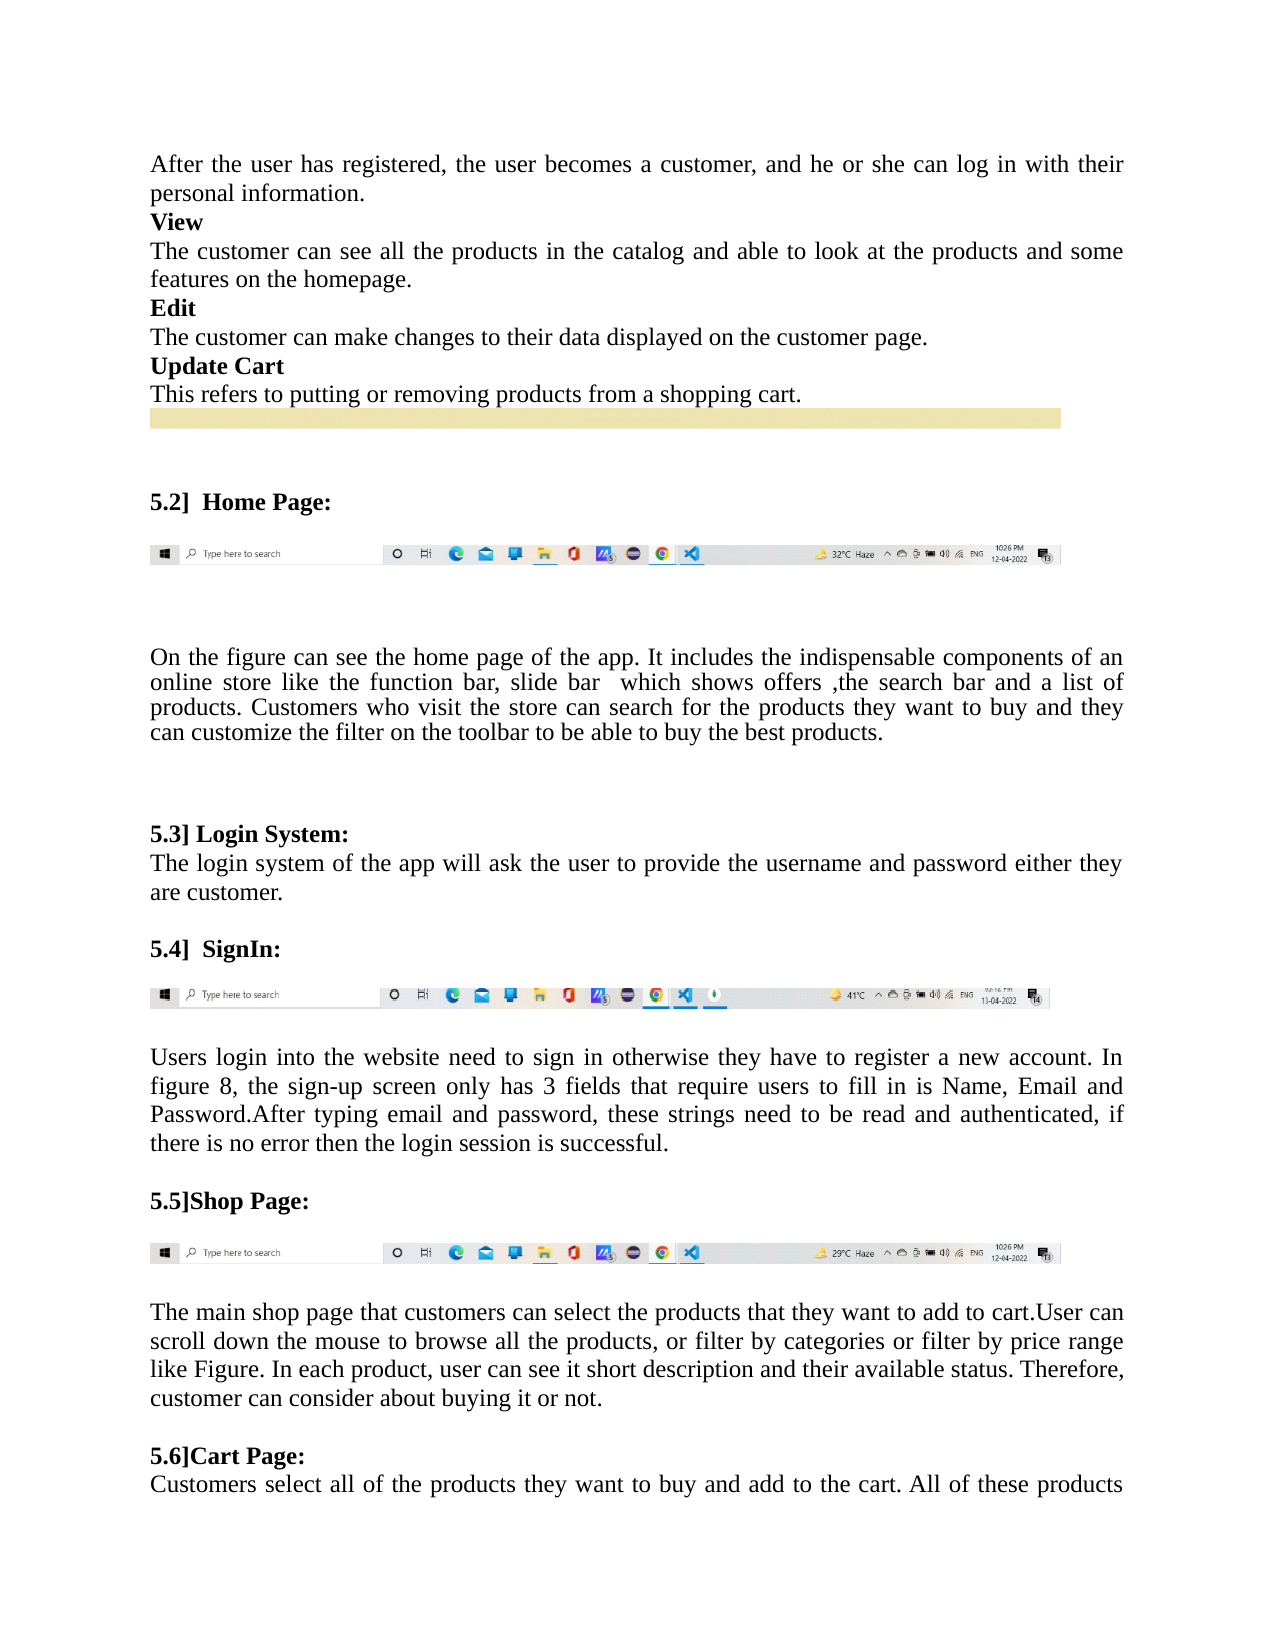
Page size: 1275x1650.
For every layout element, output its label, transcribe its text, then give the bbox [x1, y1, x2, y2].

text On the figure can see the home page of the app. It includes the indispensable components of an online store like the function bar, slide bar which shows offers ,the search bar and a list of products. Customers who visit the store can search for the products they want to buy and they can customize the filter on the toolbar to be able to buy the best products. [150, 645, 1125, 745]
text The main shop page that customers can select the products that they want to add to cart.User can scroll down the mouse to browse all the products, or filter by categories or filter by price range like Figure. In each product, user can see it short description and their available status. Therefore, customer can consider about buying it or not. [150, 1297, 1125, 1412]
text 5.6]Cart Page: [150, 1441, 1125, 1470]
text After the user has registered, the user becomes a customer, and he or she can log in with their personal information. [150, 150, 1125, 207]
text 5.3] Login System: [150, 820, 1125, 849]
text This refers to putting or removing products from a shopping cart. [150, 380, 1125, 409]
text 5.4] SignIn: [150, 935, 1125, 964]
text Edit [150, 294, 1125, 322]
text The customer can make changes to their data displayed on the customer page. [150, 322, 1125, 351]
text View [150, 207, 1125, 236]
text The login system of the app will ask the user to provide the username and password either they are customer. [150, 849, 1125, 906]
text 5.2] Home Page: [150, 487, 1125, 516]
text Update Cart [150, 351, 1125, 380]
text The customer can see all the products in the catalog and able to look at the products and some features on the homepage. [150, 236, 1125, 294]
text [150, 1470, 1125, 1499]
text 5.5]Shop Page: [150, 1186, 1125, 1215]
text Users login into the website need to sign in otherwise they have to register a new account. In figure 8, the sign-up screen only has 3 fields that require users to fill in is Name, Email and Password.After typing email and password, these strings need to be read and authenticated, if there is no error then the login session is successful. [150, 1042, 1125, 1157]
